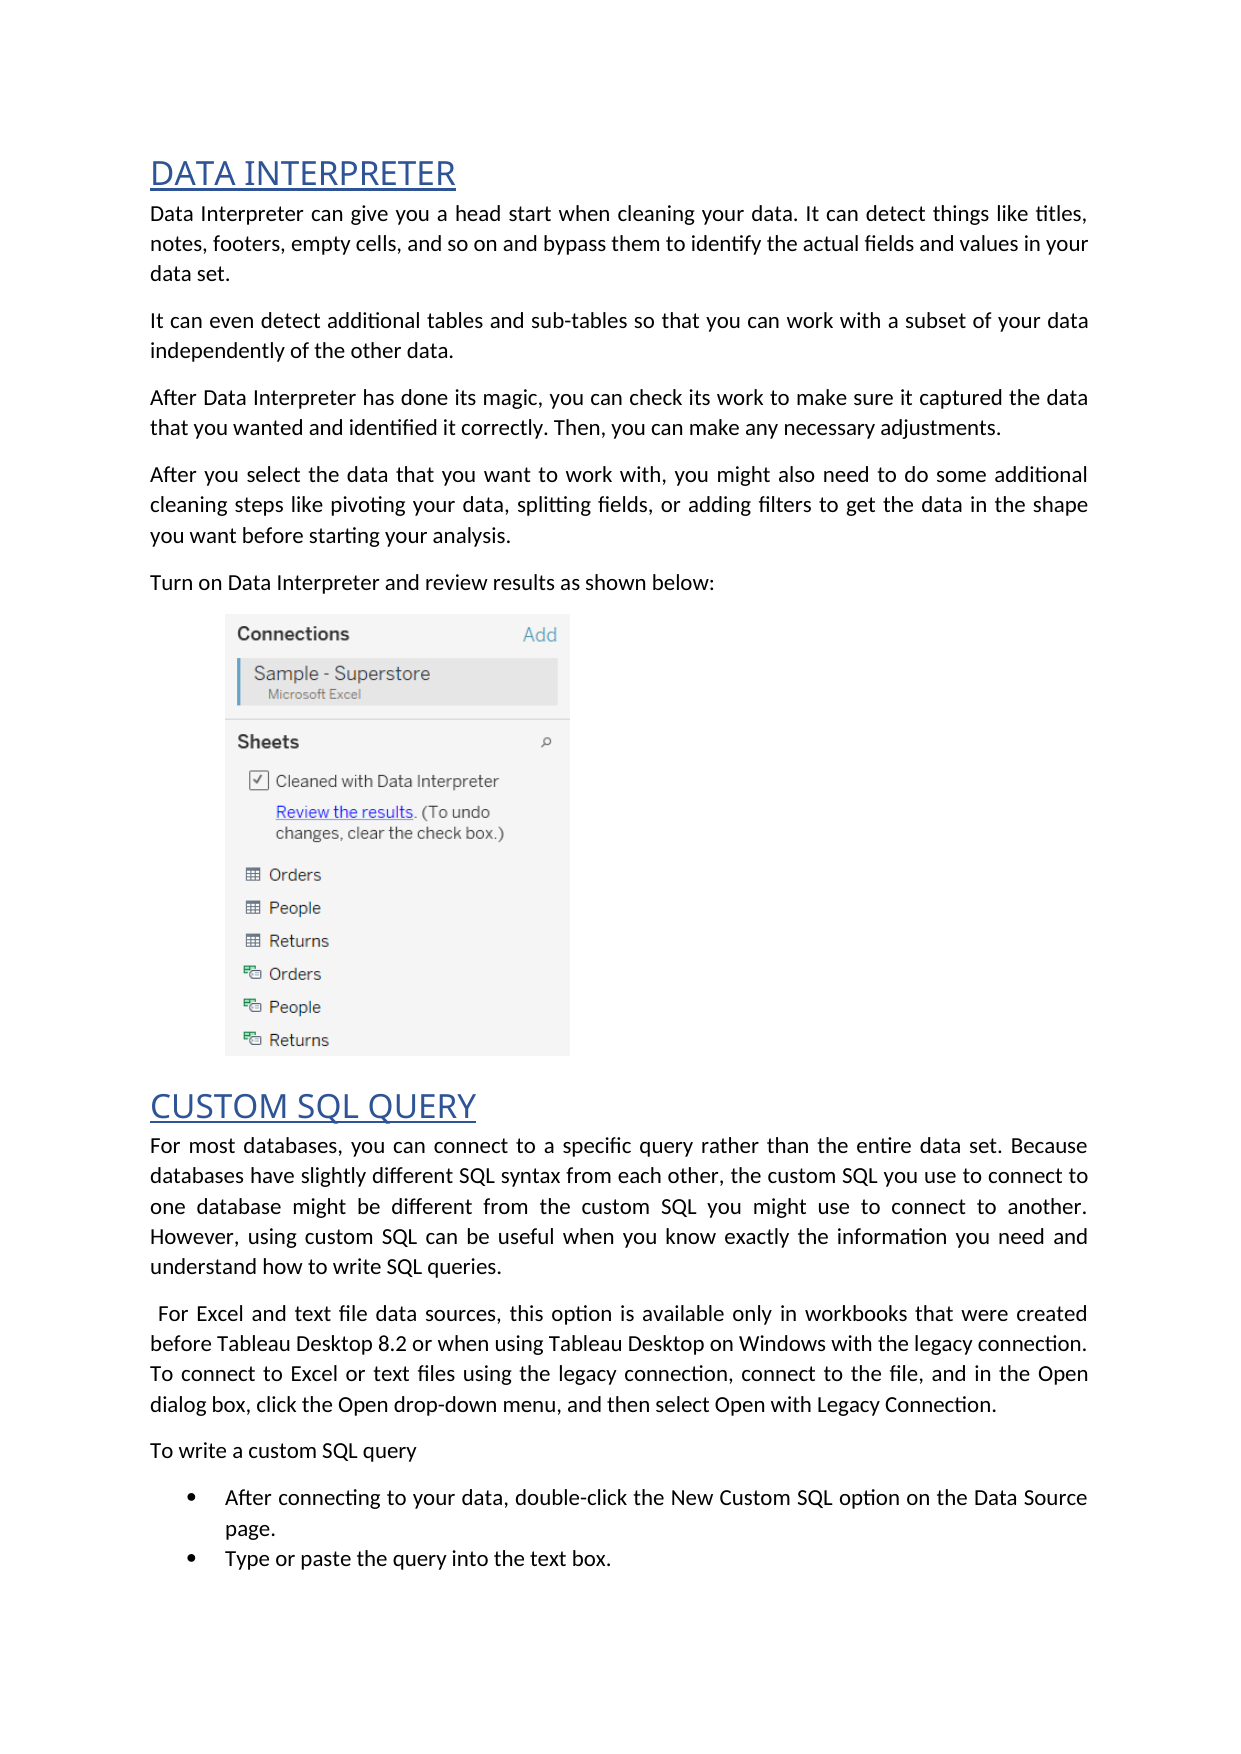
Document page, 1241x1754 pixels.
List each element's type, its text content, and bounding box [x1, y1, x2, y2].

text After Data Interpreter has done its magic, you can check its work to make sure it captured the data that you wanted and identified it correctly. Then, you can make any necessary adjustments. [150, 383, 1090, 442]
list Type or paste the query into the text box. [187, 1544, 1090, 1572]
list After connecting to your data, double-click the New Custom SQL option on the Data Source page. [187, 1483, 1090, 1542]
text It can even detect additional tables and sub-tables so that you can work with a subset of your data independently of the other data. [150, 306, 1090, 364]
subtitle CUSTOM SQL QUERY [150, 1082, 1090, 1128]
text For Excel and text file data sources, this option is available only in workbooks that were created before Tableau Desktop 8.2 or when using Tableau Desktop on Windows with the legacy connection. To connect to Excel or text files using the legacy connection, connect to the file, and in the Open dialog box, click the Open drop-down menu, and then select Open with Legacy Connection. [150, 1299, 1090, 1418]
text For most databases, you can connect to a specific query rather than the entire data set. Because databases have slightly different SQL syntax from each other, the custom SQL you use to connect to one database might be different from the custom SQL you might use to connect to another. However, using custom SQL can be useful when you know exactly the information you need and understand how to write SQL queries. [150, 1131, 1090, 1280]
text To write a custom SQL query [150, 1437, 1090, 1464]
subtitle DATA INTERPRETER [150, 150, 1090, 195]
text Data Interpreter can give you a head start when cleaning your data. It can detect things like titles, notes, footers, empty cells, and so on and bypass them to identify the actual fields and values in your data set. [150, 199, 1090, 287]
picture [225, 614, 570, 1056]
text Turn on Data Interpreter and review results as shown below: [150, 568, 1090, 596]
text After you select the data that you want to work with, you might also need to do some additional cleaning steps like pivoting your data, splitting fields, or adding filters to get the data in the shape you want before starting your analysis. [150, 460, 1090, 549]
